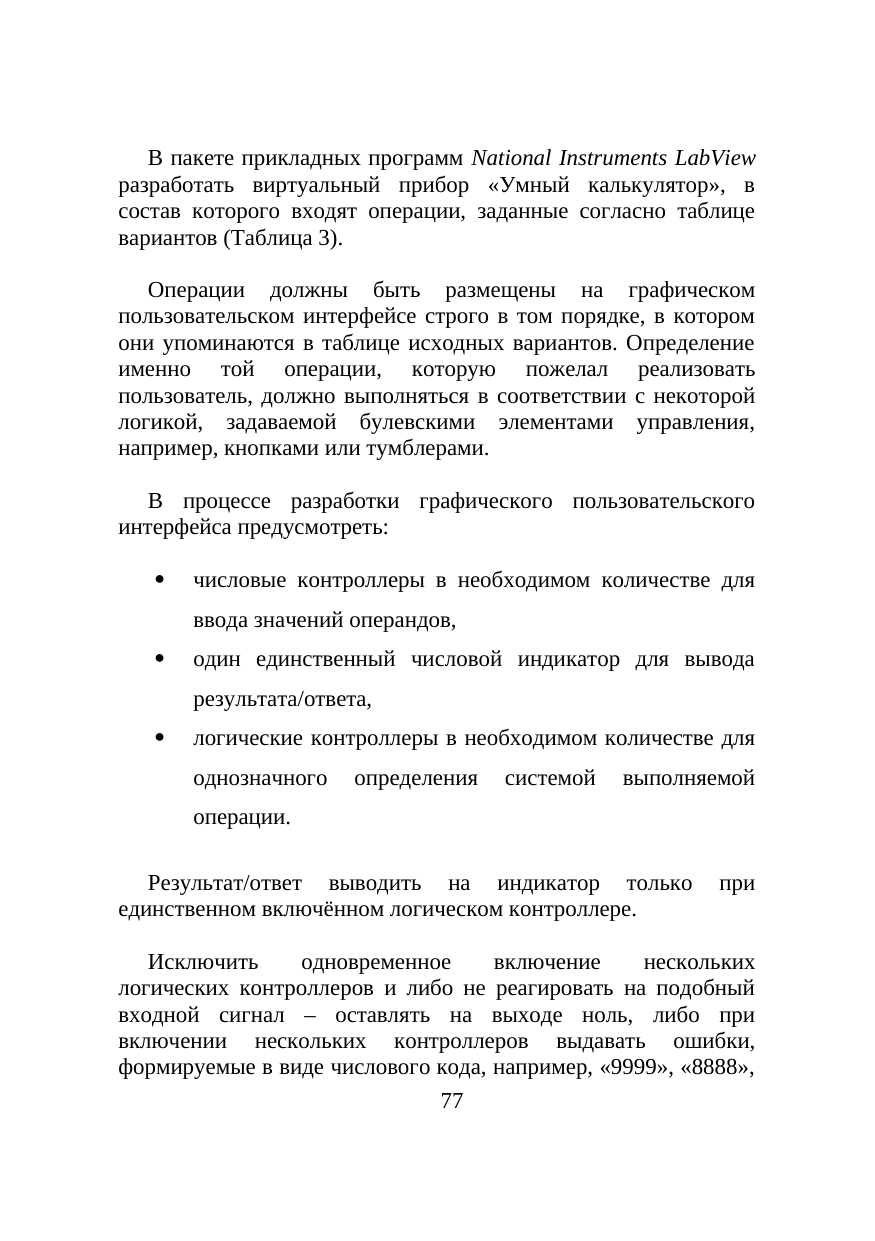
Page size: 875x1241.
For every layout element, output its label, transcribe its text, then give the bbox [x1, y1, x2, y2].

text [118, 948, 756, 1080]
text Результат/ответ выводить на индикатор только при единственном включённом логическом контроллере. [118, 869, 756, 922]
list один единственный числовой индикатор для вывода результата/ответа, [156, 645, 756, 711]
text В пакете прикладных программ National Instruments LabView разработать виртуальный прибор «Умный калькулятор», в состав которого входят операции, заданные согласно таблице вариантов (Таблица 3). [118, 144, 756, 250]
list числовые контроллеры в необходимом количестве для ввода значений операндов, [156, 566, 756, 632]
text Операции должны быть размещены на графическом пользовательском интерфейсе строго в том порядке, в котором они упоминаются в таблице исходных вариантов. Определение именно той операции, которую пожелал реализовать пользователь, должно выполняться в соответствии с некоторой логикой, задаваемой булевскими элементами управления, например, кнопками или тумблерами. [118, 276, 756, 461]
text В процессе разработки графического пользовательского интерфейса предусмотреть: [118, 487, 756, 540]
list логические контроллеры в необходимом количестве для однозначного определения системой выполняемой операции. [156, 724, 756, 829]
